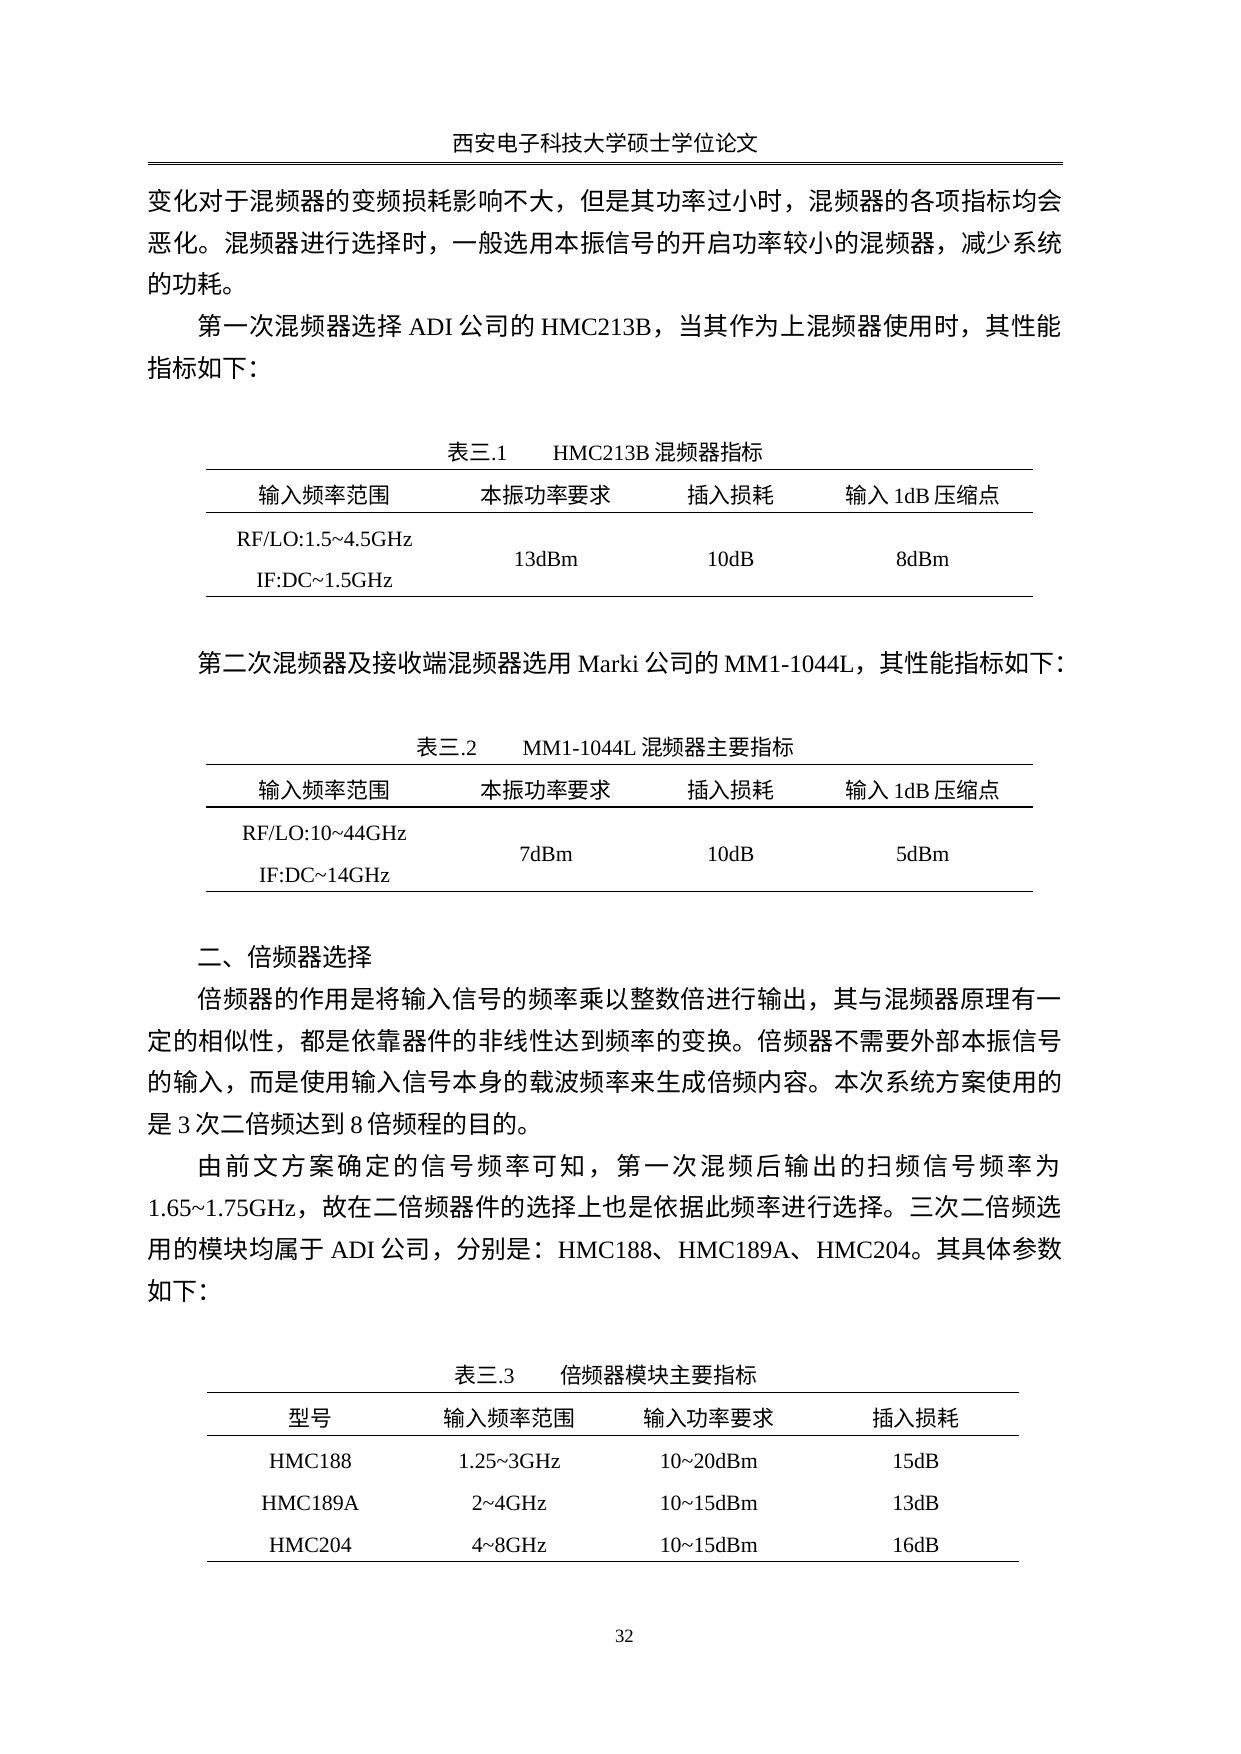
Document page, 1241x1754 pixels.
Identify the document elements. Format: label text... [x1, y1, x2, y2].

text 二、倍频器选择 [148, 933, 1063, 975]
table_header 插入损耗 [649, 470, 812, 512]
table_cell 10~15dBm [605, 1477, 812, 1519]
table_cell 10dB [649, 808, 812, 891]
table_header 插入损耗 [812, 1393, 1019, 1434]
table_header 输入1dB压缩点 [812, 470, 1033, 512]
table_header 插入损耗 [649, 765, 812, 806]
table_cell 10~15dBm [605, 1519, 812, 1561]
table_cell 10dB [649, 513, 812, 596]
table_cell 2~4GHz [414, 1477, 605, 1519]
text 第二次混频器及接收端混频器选用Marki公司的MM1-1044L，其性能指标如下： [148, 639, 1063, 680]
text 倍频器的作用是将输入信号的频率乘以整数倍进行输出，其与混频器原理有一定的相似性，都是依靠器件的非线性达到频率的变换。倍频器不需要外部本振信号的输入，而是使用输入信号本身的载波频率来生成倍频内容。本次系统方案使用的是3次二倍频达到8倍频程的目的。 [148, 975, 1063, 1142]
table_cell 16dB [812, 1519, 1019, 1561]
table_cell 13dB [812, 1477, 1019, 1519]
table_header 输入频率范围 [206, 765, 442, 806]
table_cell 7dBm [443, 808, 649, 891]
table_cell HMC189A [207, 1477, 413, 1519]
table_cell RF/LO:1.5~4.5GHz IF:DC~1.5GHz [206, 513, 442, 596]
table_header 输入频率范围 [414, 1393, 605, 1434]
table_header 输入1dB压缩点 [812, 765, 1033, 806]
table_header 型号 [207, 1393, 413, 1434]
table_cell 8dBm [812, 513, 1033, 596]
text MM1-1044L混频器主要指标 [148, 722, 1063, 764]
table_cell RF/LO:10~44GHz IF:DC~14GHz [206, 808, 442, 891]
table_cell HMC204 [207, 1519, 413, 1561]
table_header 本振功率要求 [443, 765, 649, 806]
table_cell 1.25~3GHz [414, 1436, 605, 1477]
text 倍频器模块主要指标 [148, 1350, 1063, 1392]
text 第一次混频器选择ADI公司的HMC213B，当其作为上混频器使用时，其性能指标如下： [148, 302, 1063, 386]
table_header 输入功率要求 [605, 1393, 812, 1434]
table_header 本振功率要求 [443, 470, 649, 512]
table_header 输入频率范围 [206, 470, 442, 512]
table_cell 13dBm [443, 513, 649, 596]
table_cell 5dBm [812, 808, 1033, 891]
text 由前文方案确定的信号频率可知，第一次混频后输出的扫频信号频率为1.65~1.75GHz，故在二倍频器件的选择上也是依据此频率进行选择。三次二倍频选用的模块均属于ADI公司，分别是：HMC188、HMC189A、HMC204。其具体参数如下： [148, 1142, 1063, 1308]
table_cell 10~20dBm [605, 1436, 812, 1477]
table_cell HMC188 [207, 1436, 413, 1477]
table_cell 15dB [812, 1436, 1019, 1477]
text HMC213B混频器指标 [148, 427, 1063, 469]
table_cell 4~8GHz [414, 1519, 605, 1561]
